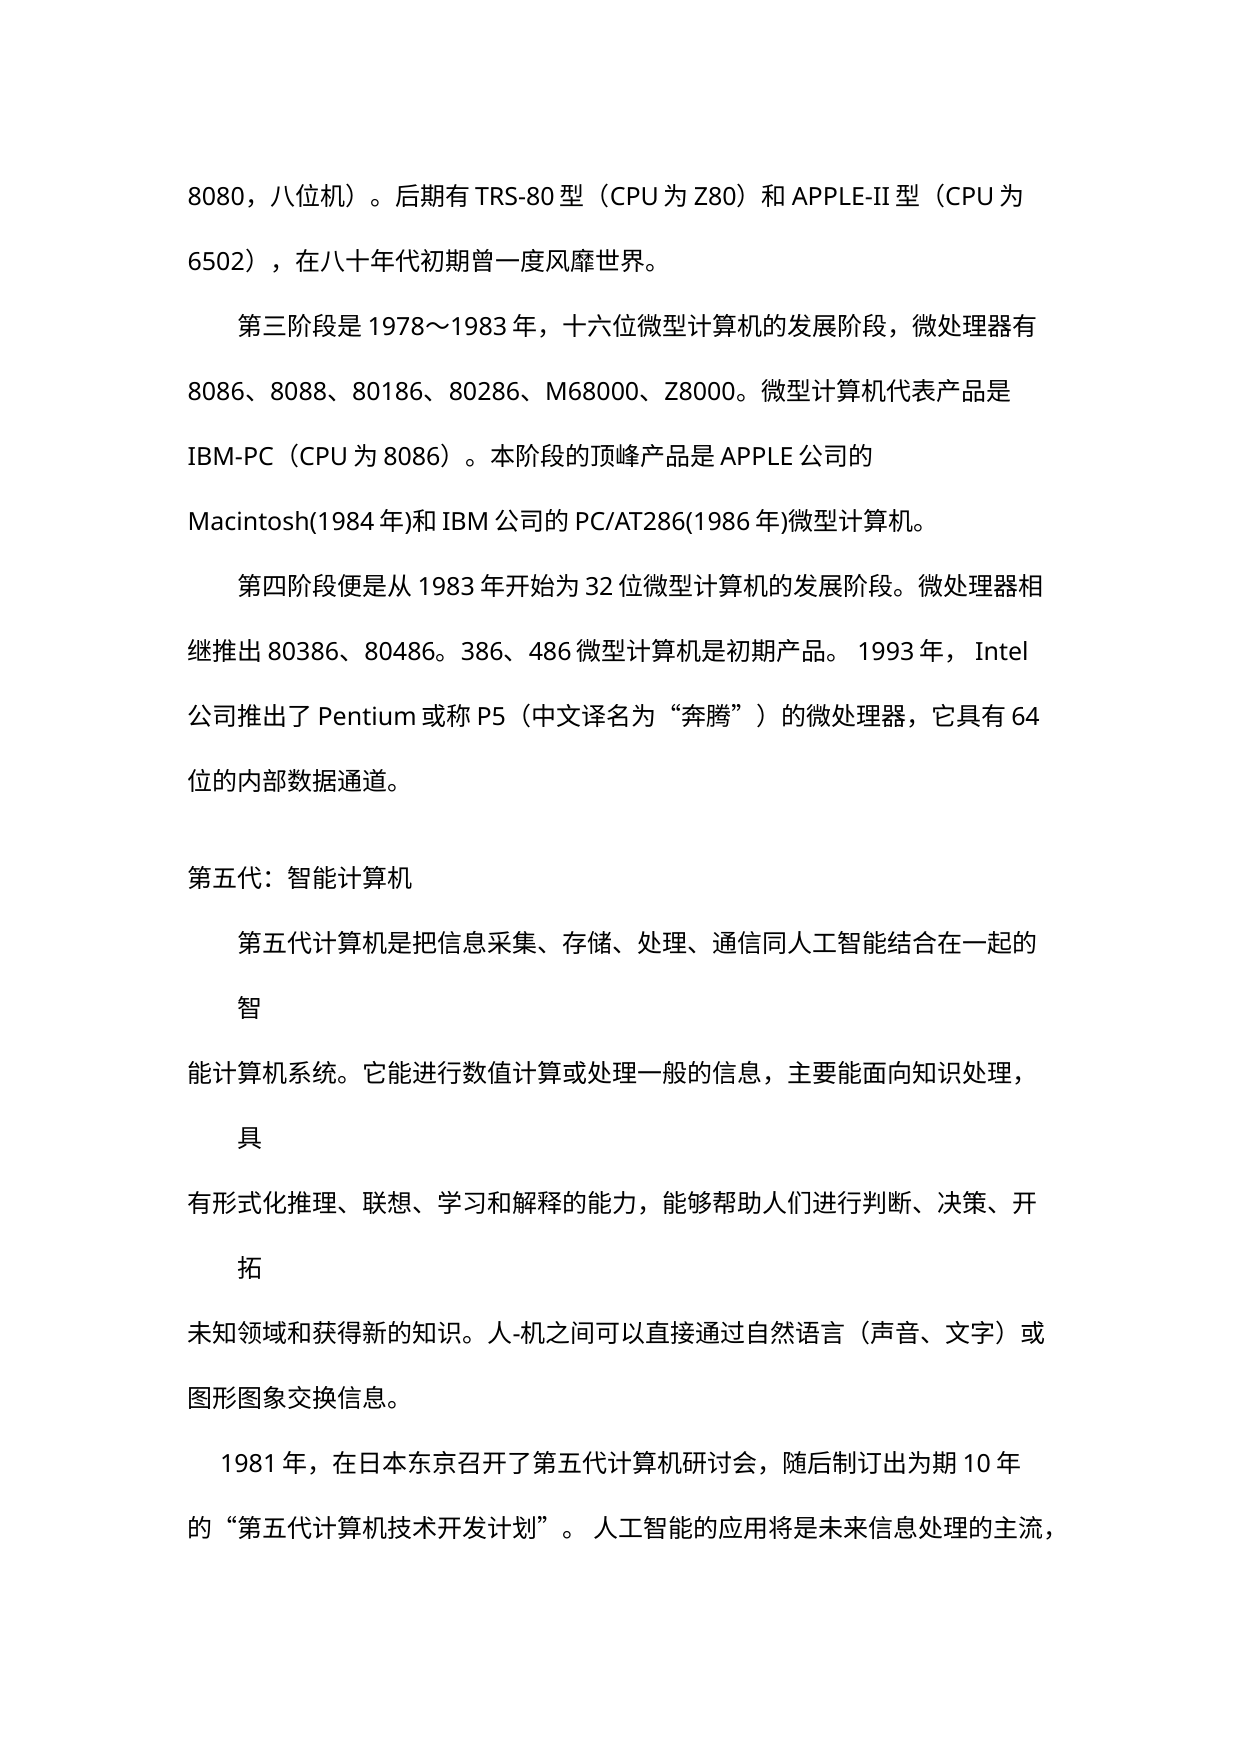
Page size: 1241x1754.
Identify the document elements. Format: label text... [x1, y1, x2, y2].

text 能计算机系统。它能进行数值计算或处理一般的信息，主要能面向知识处理，具 [187, 1039, 1053, 1169]
text 图形图象交换信息。 [187, 1364, 1053, 1429]
text 第四阶段便是从1983年开始为32位微型计算机的发展阶段。微处理器相继推出80386、80486。386、486微型计算机是初期产品。 1993年， Intel公司推出了Pentium或称P5（中文译名为“奔腾”）的微处理器，它具有64位的内部数据通道。 [187, 552, 1053, 812]
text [187, 162, 1053, 292]
text 有形式化推理、联想、学习和解释的能力，能够帮助人们进行判断、决策、开拓 [187, 1169, 1053, 1299]
text 的“第五代计算机技术开发计划”。 人工智能的应用将是未来信息处理的主流， [187, 1494, 1053, 1559]
text 未知领域和获得新的知识。人-机之间可以直接通过自然语言（声音、文字）或 [187, 1299, 1053, 1364]
text 第三阶段是1978～1983年，十六位微型计算机的发展阶段，微处理器有8086、8088、80186、80286、M68000、Z8000。微型计算机代表产品是IBM-PC（CPU为8086）。本阶段的顶峰产品是APPLE公司的Macintosh(1984年)和IBM公司的PC/AT286(1986年)微型计算机。 [187, 292, 1053, 552]
text 第五代：智能计算机 第五代计算机是把信息采集、存储、处理、通信同人工智能结合在一起的智 [187, 844, 1053, 1039]
text 1981年，在日本东京召开了第五代计算机研讨会，随后制订出为期10年 [187, 1429, 1053, 1494]
